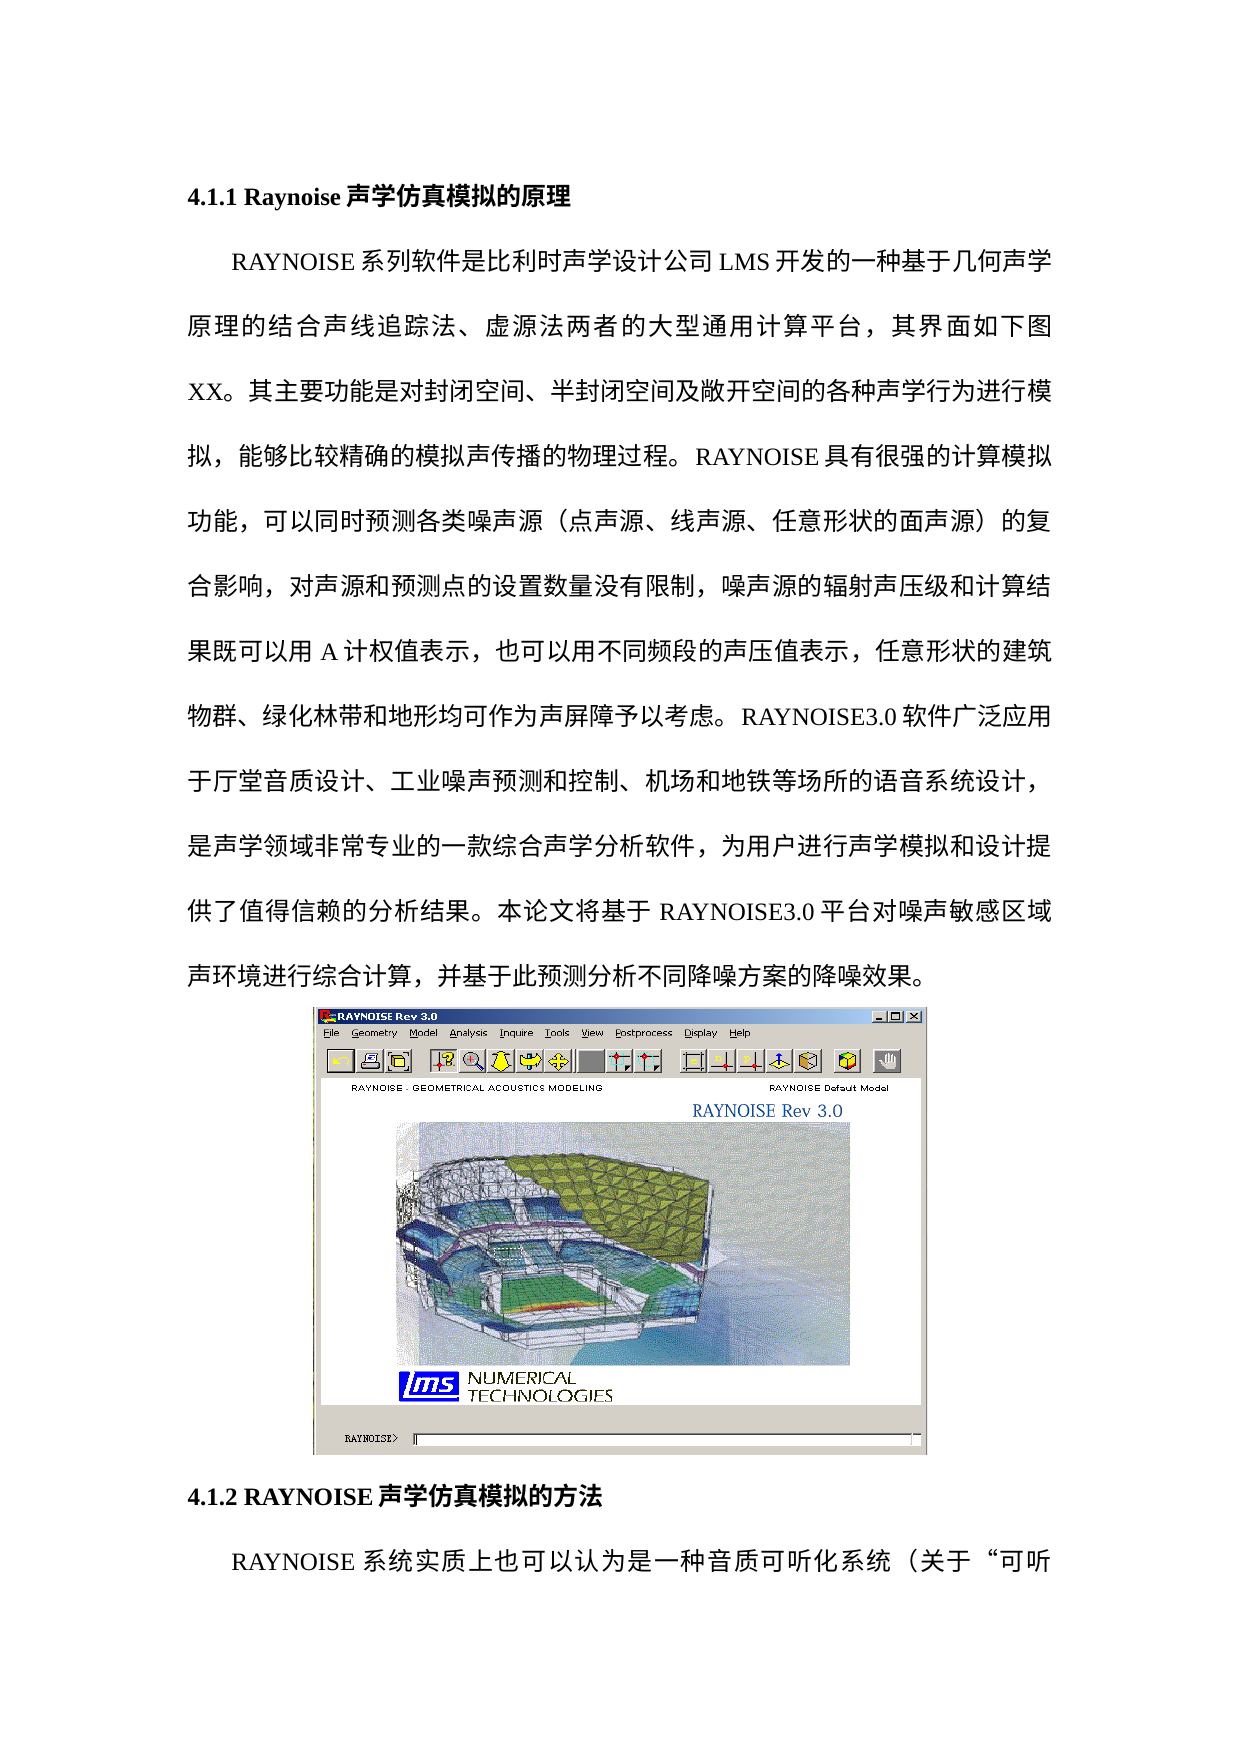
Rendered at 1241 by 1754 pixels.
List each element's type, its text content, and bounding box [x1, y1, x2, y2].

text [187, 1527, 1053, 1592]
text 4.1.2 RAYNOISE声学仿真模拟的方法 [187, 1462, 1053, 1527]
text RAYNOISE系列软件是比利时声学设计公司LMS开发的一种基于几何声学原理的结合声线追踪法、虚源法两者的大型通用计算平台，其界面如下图XX。其主要功能是对封闭空间、半封闭空间及敞开空间的各种声学行为进行模拟，能够比较精确的模拟声传播的物理过程。RAYNOISE具有很强的计算模拟功能，可以同时预测各类噪声源（点声源、线声源、任意形状的面声源）的复合影响，对声源和预测点的设置数量没有限制，噪声源的辐射声压级和计算结果既可以用 A 计权值表示，也可以用不同频段的声压值表示，任意形状的建筑物群、绿化林带和地形均可作为声屏障予以考虑。RAYNOISE3.0软件广泛应用于厅堂音质设计、工业噪声预测和控制、机场和地铁等场所的语音系统设计，是声学领域非常专业的一款综合声学分析软件，为用户进行声学模拟和设计提供了值得信赖的分析结果。本论文将基于RAYNOISE3.0平台对噪声敏感区域声环境进行综合计算，并基于此预测分析不同降噪方案的降噪效果。 [187, 227, 1053, 1007]
text 4.1.1 Raynoise声学仿真模拟的原理 [187, 162, 1053, 227]
picture [313, 1007, 928, 1455]
